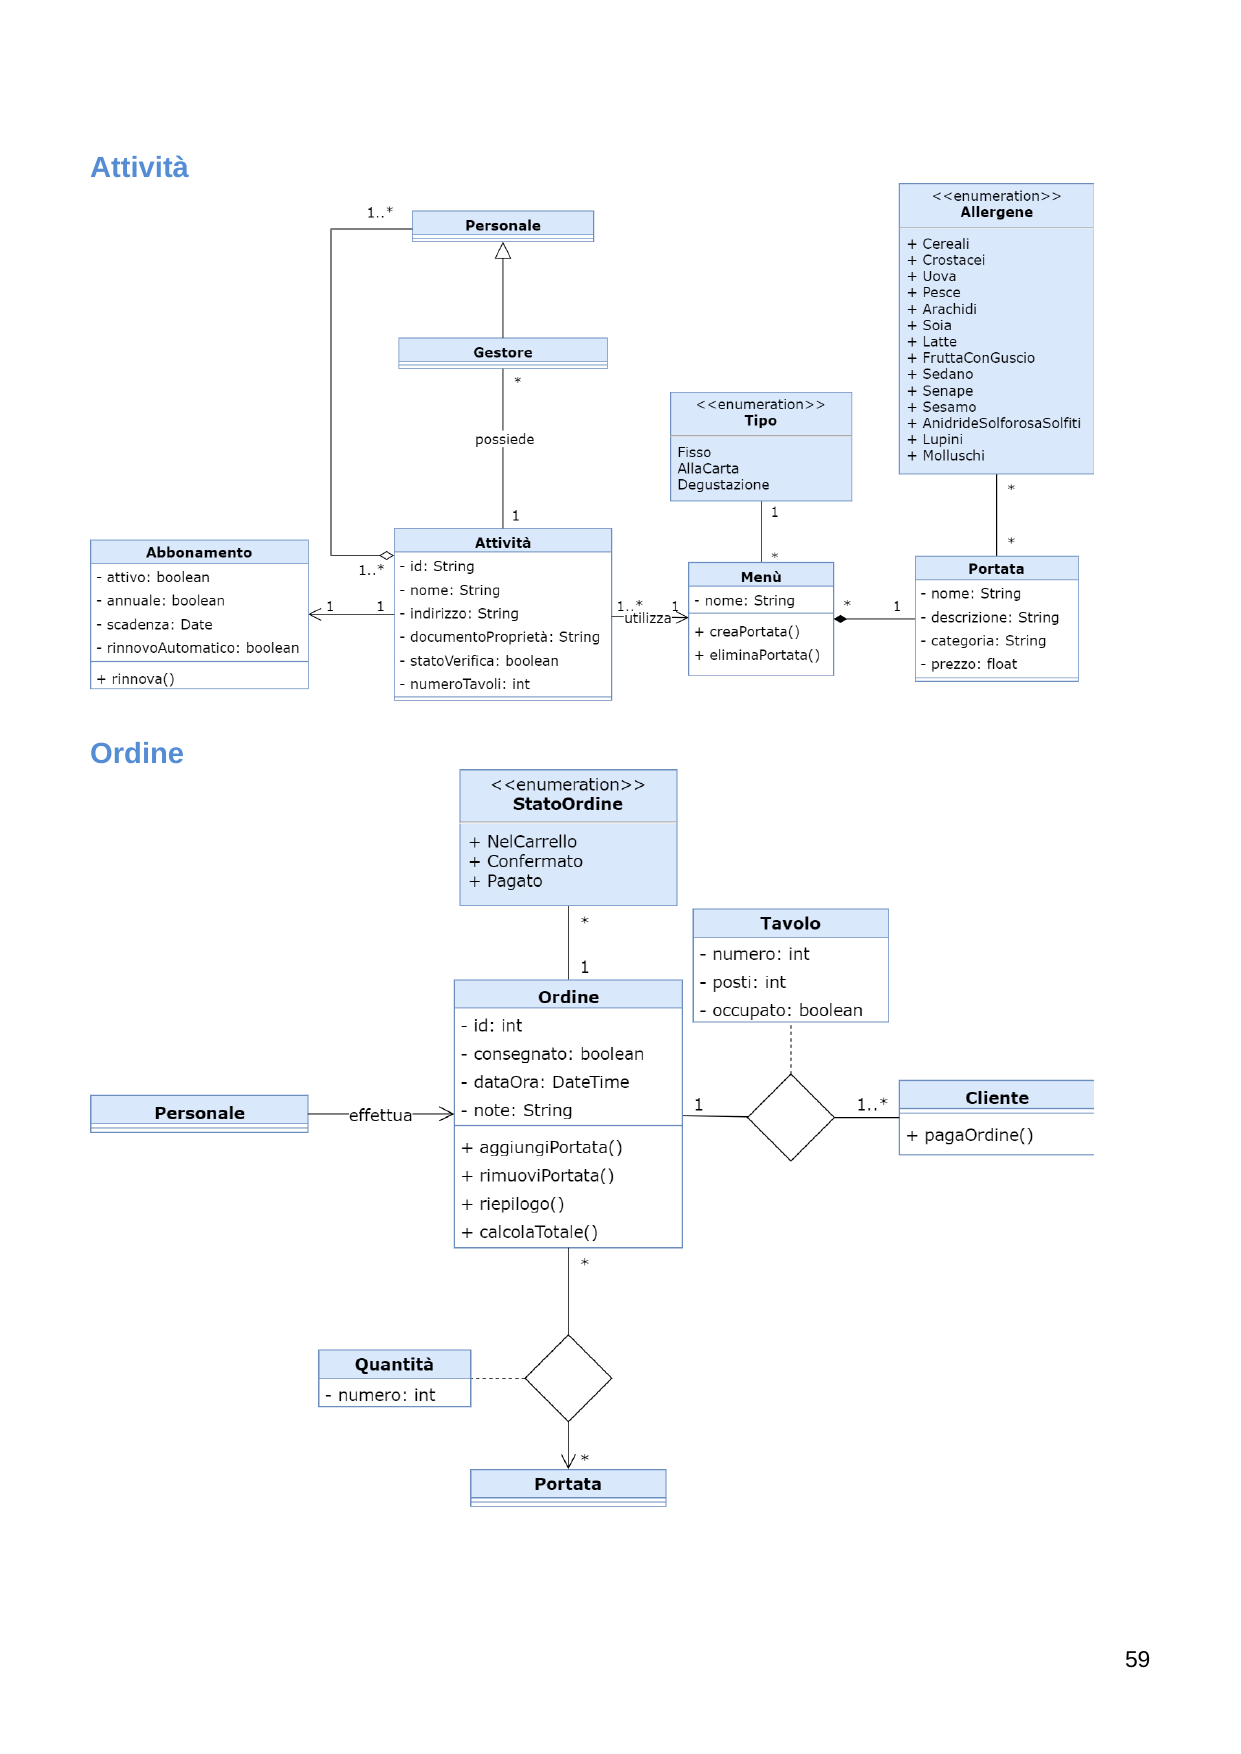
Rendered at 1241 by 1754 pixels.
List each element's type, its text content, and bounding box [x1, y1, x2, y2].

picture [90, 183, 1094, 701]
text Ordine [90, 736, 1149, 769]
picture [90, 769, 1094, 1507]
text Attività [90, 150, 1149, 183]
